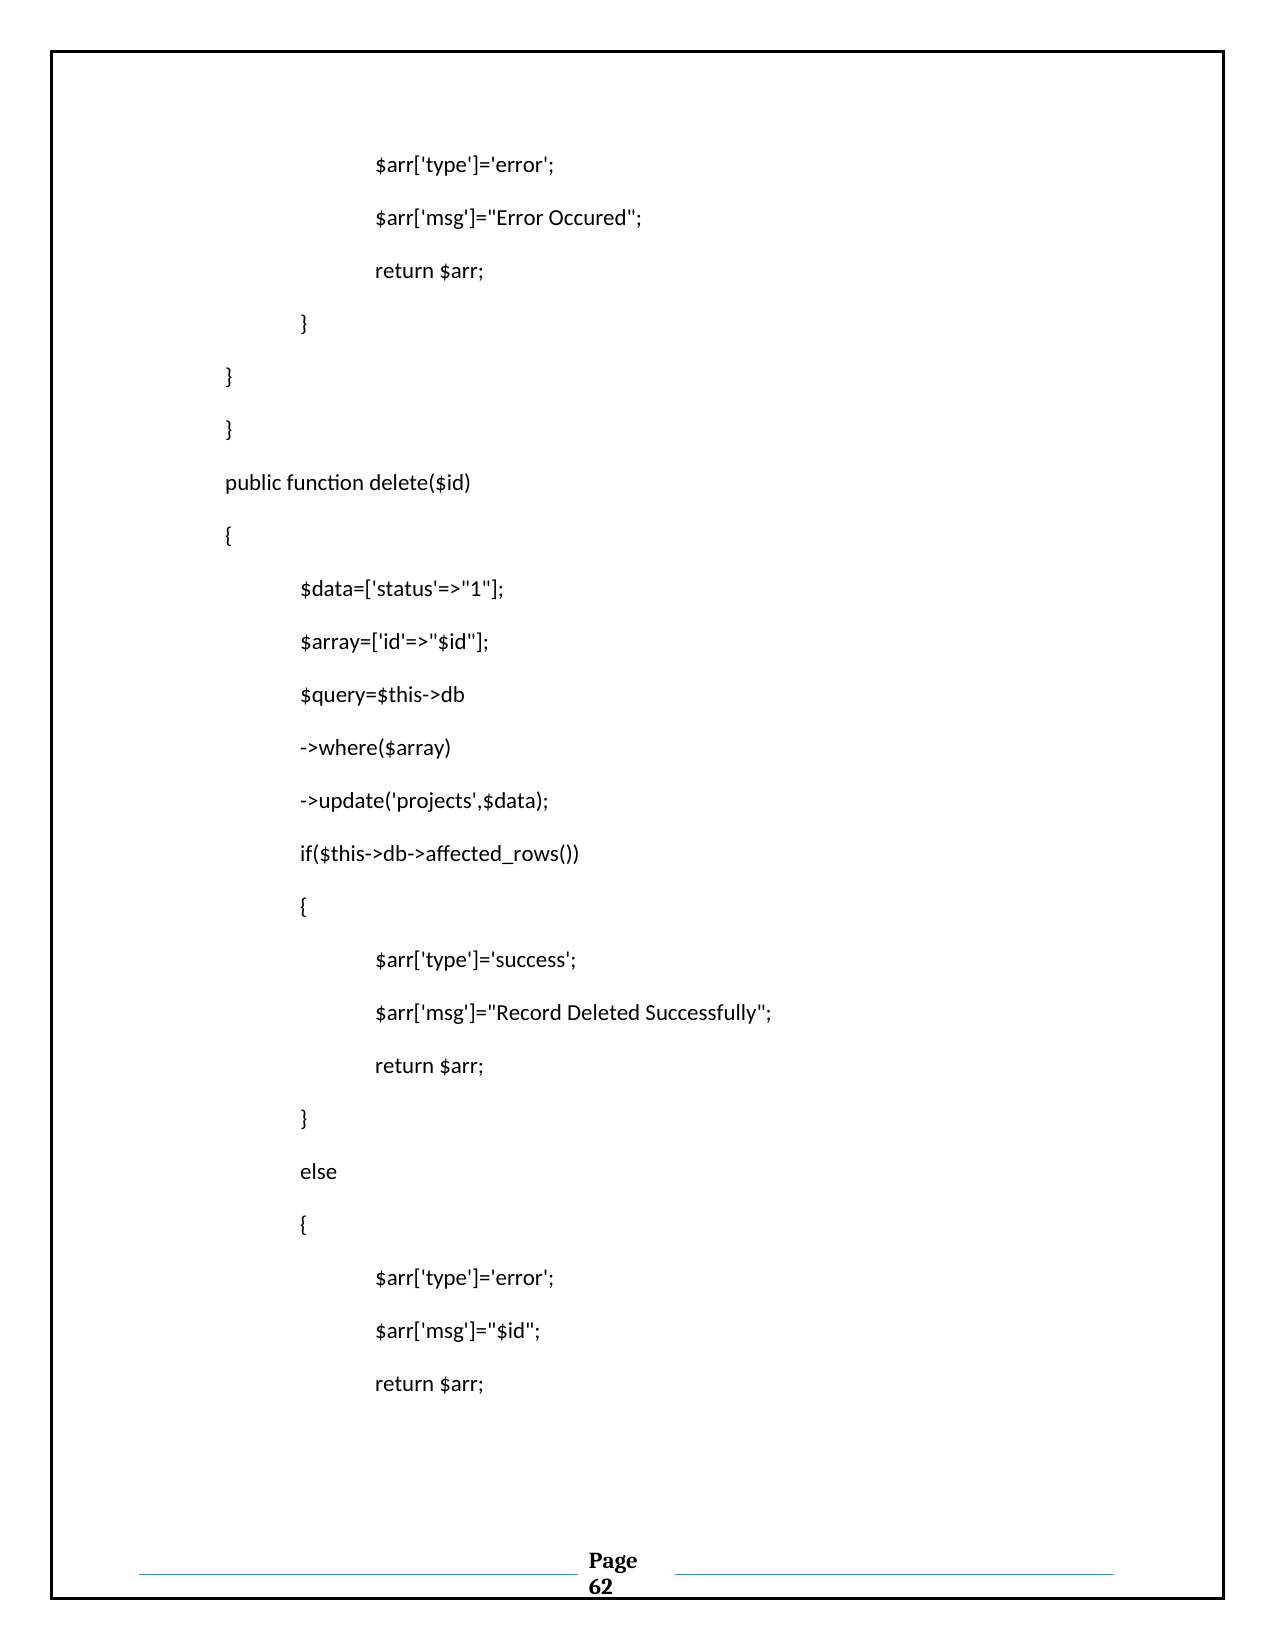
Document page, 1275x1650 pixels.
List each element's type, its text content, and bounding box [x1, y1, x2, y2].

text return $arr; [150, 256, 1125, 284]
text $arr['msg']="$id"; [150, 1316, 1125, 1344]
text } [150, 415, 1125, 443]
text else [150, 1157, 1125, 1185]
text $data=['status'=>"1"]; [150, 574, 1125, 602]
text $query=$this->db [150, 680, 1125, 708]
text { [150, 1210, 1125, 1238]
text return $arr; [150, 1051, 1125, 1079]
text ->where($array) [150, 733, 1125, 761]
text $arr['msg']="Error Occured"; [150, 203, 1125, 231]
text $array=['id'=>"$id"]; [150, 627, 1125, 655]
text $arr['type']='success'; [150, 945, 1125, 973]
text $arr['type']='error'; [150, 1263, 1125, 1291]
text } [150, 309, 1125, 337]
text } [150, 1104, 1125, 1132]
text ->update('projects',$data); [150, 786, 1125, 814]
text { [150, 892, 1125, 920]
text if($this->db->affected_rows()) [150, 839, 1125, 867]
text $arr['msg']="Record Deleted Successfully"; [150, 998, 1125, 1026]
text return $arr; [150, 1369, 1125, 1397]
text { [150, 521, 1125, 549]
text $arr['type']='error'; [150, 150, 1125, 178]
text public function delete($id) [150, 468, 1125, 496]
text } [150, 362, 1125, 390]
